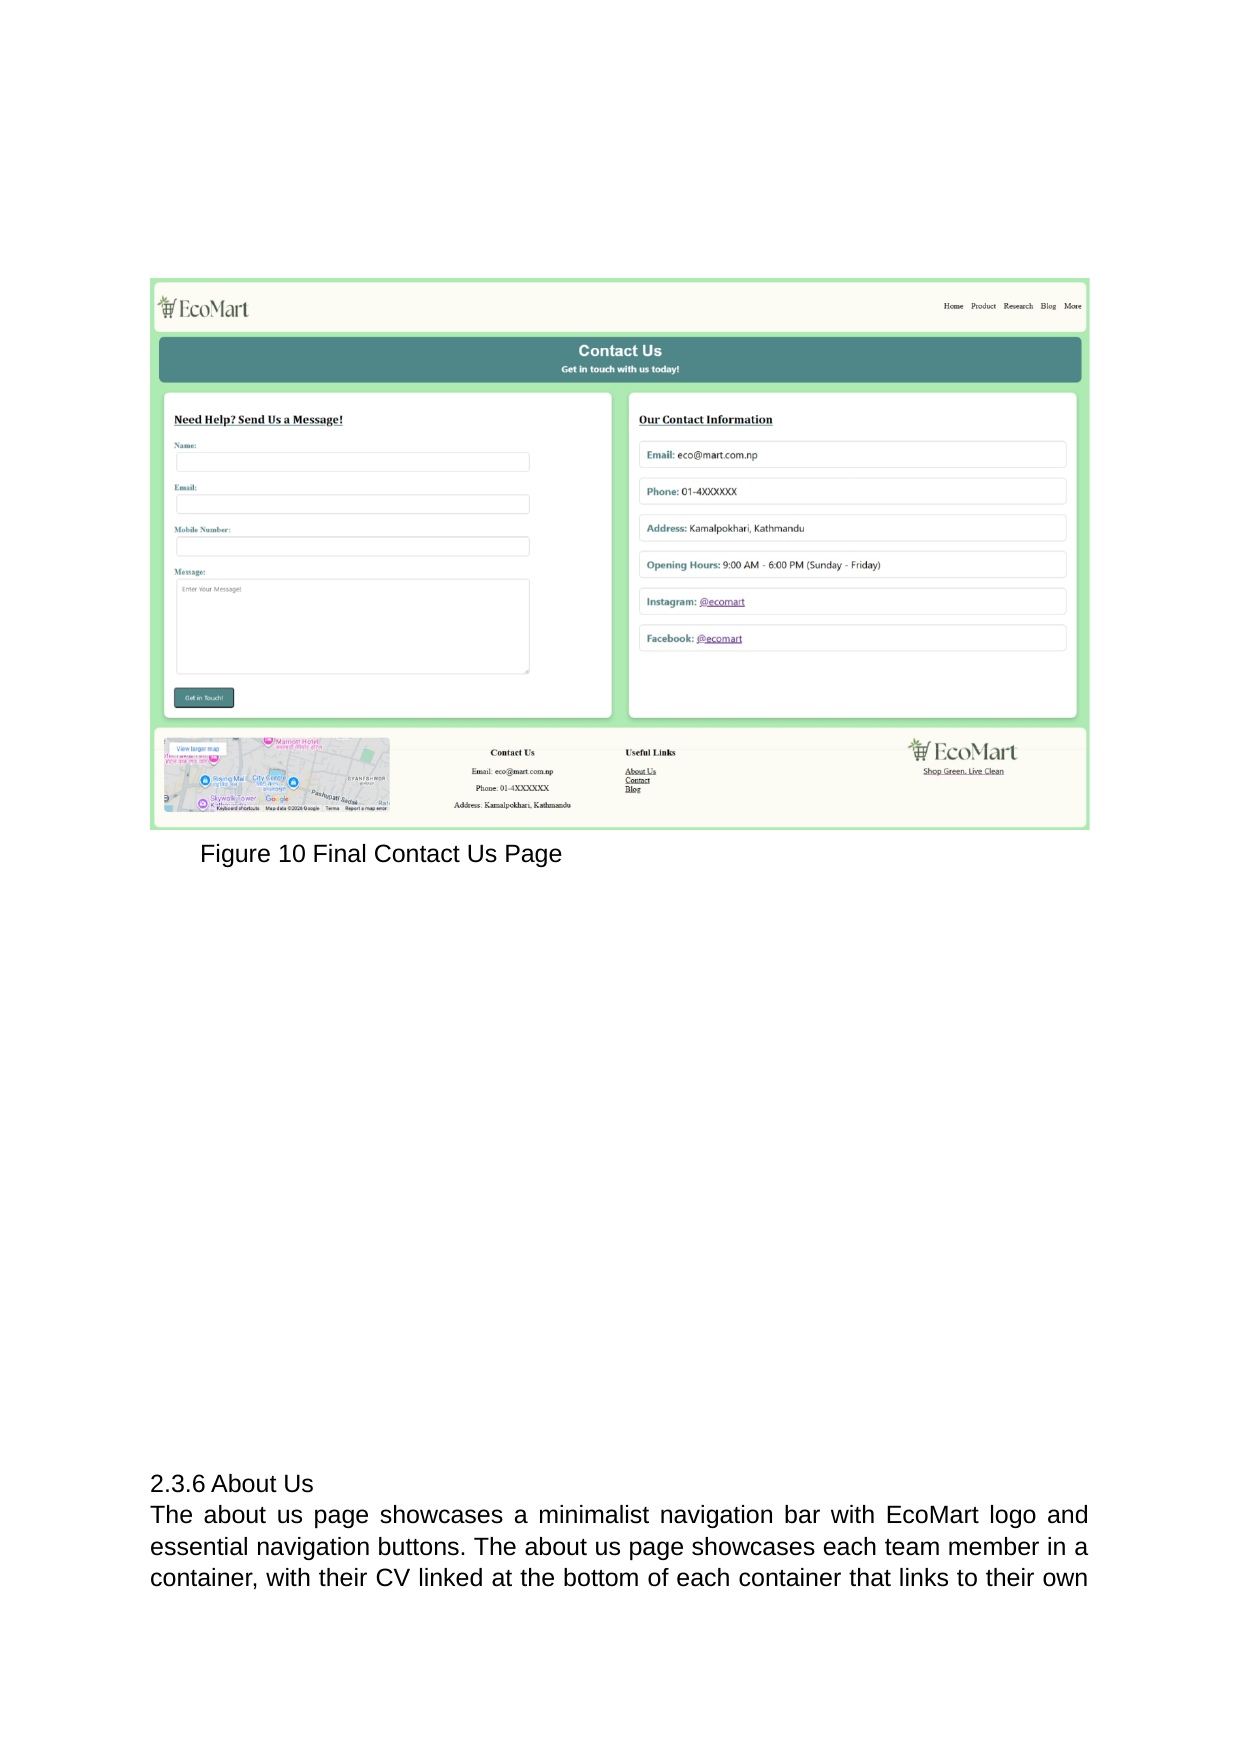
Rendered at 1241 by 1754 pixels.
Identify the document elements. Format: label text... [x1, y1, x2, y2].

picture [150, 278, 1090, 830]
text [150, 1500, 1090, 1591]
subtitle 2.3.6 About Us [150, 1469, 1090, 1498]
